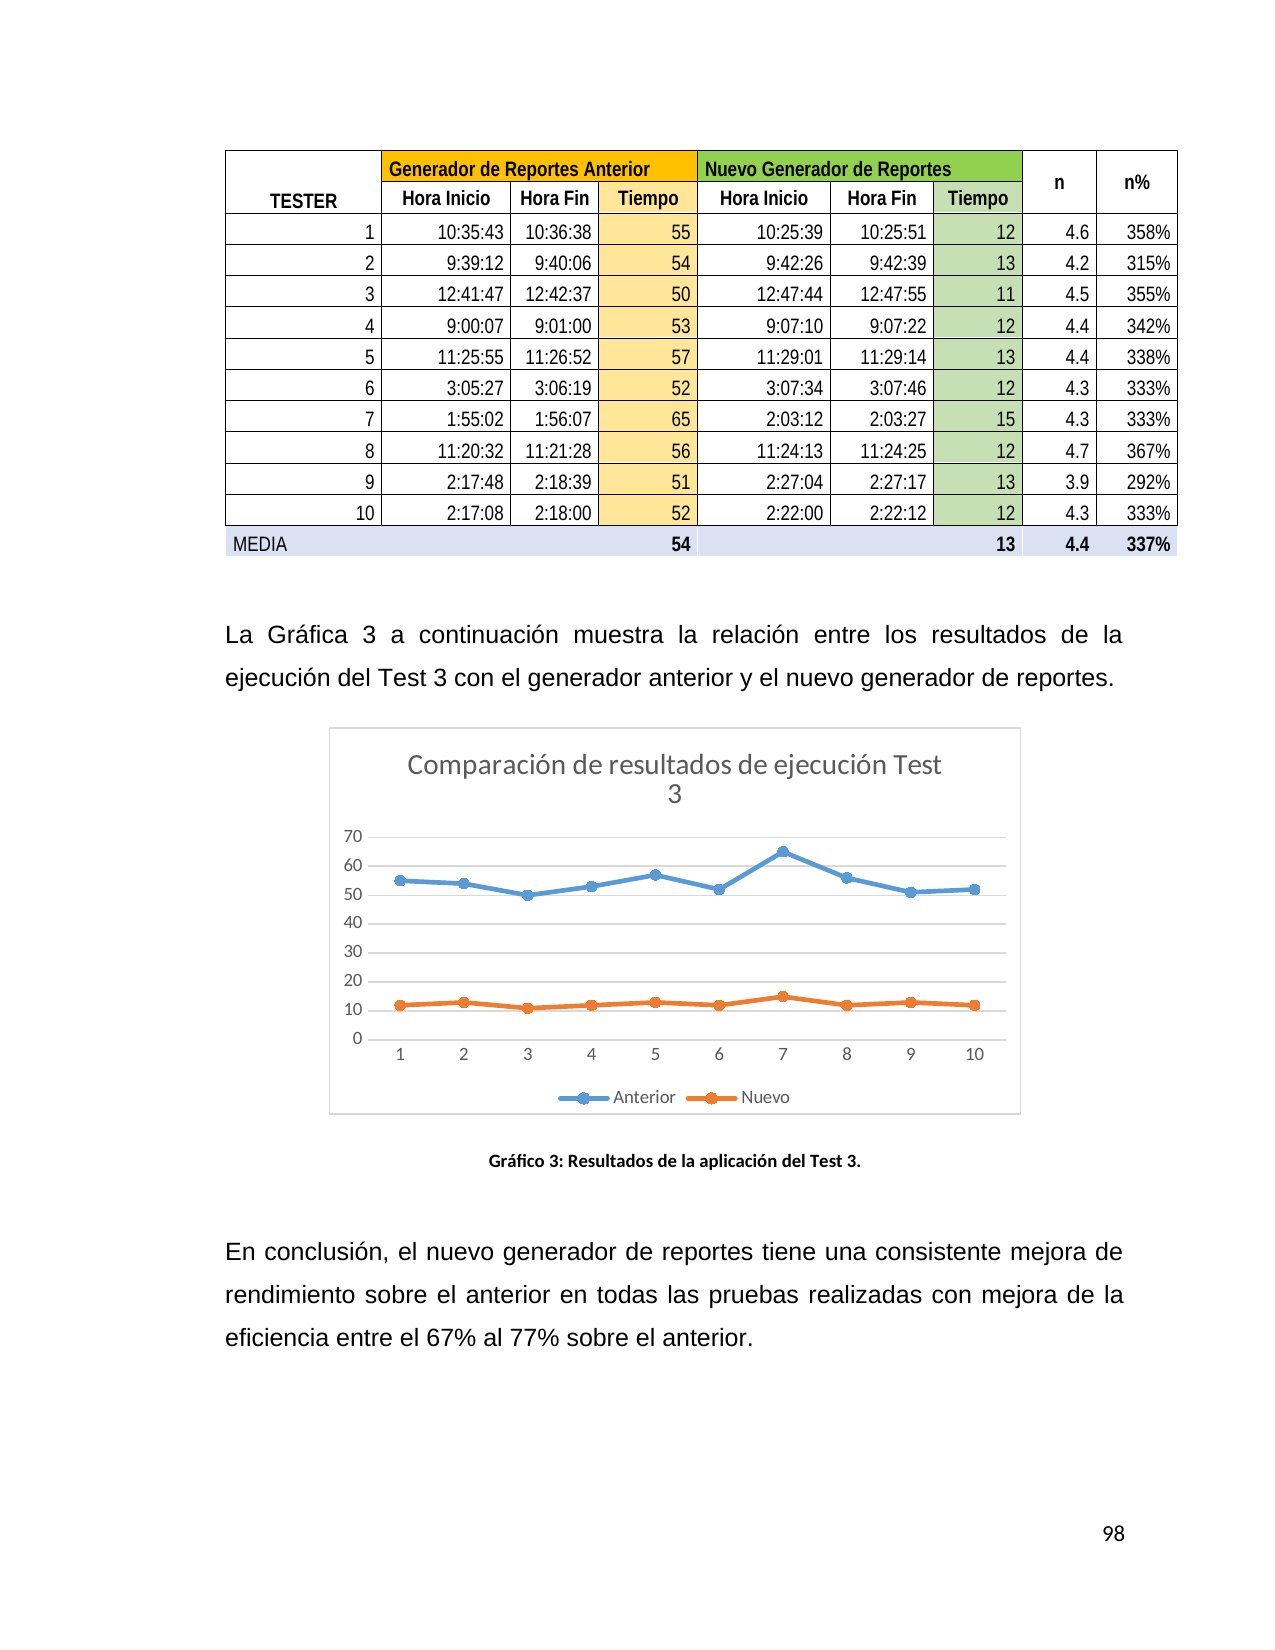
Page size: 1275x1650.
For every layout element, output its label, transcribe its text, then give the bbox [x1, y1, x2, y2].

table_cell 3.9 [1023, 464, 1096, 494]
table_cell 65 [599, 401, 697, 431]
table_cell n [1023, 151, 1096, 212]
table_cell 56 [599, 432, 697, 462]
table_cell 9:00:07 [382, 307, 510, 337]
table_cell 52 [599, 370, 697, 400]
table_cell 13 [934, 526, 1022, 556]
table_cell 11:29:01 [698, 339, 830, 369]
table_cell 12:47:55 [831, 276, 933, 306]
table_cell 10:36:38 [511, 214, 598, 244]
table_cell 11:24:13 [698, 432, 830, 462]
table_cell 4.7 [1023, 432, 1096, 462]
table_cell 3:07:34 [698, 370, 830, 400]
table_cell Tiempo [599, 182, 697, 212]
table_cell Nuevo Generador de Reportes [698, 151, 1022, 181]
table_cell 337% [1096, 526, 1177, 556]
table_cell 333% [1097, 495, 1177, 525]
table_cell MEDIA [226, 526, 382, 556]
table_cell 2:17:48 [382, 464, 510, 494]
table_cell 3:05:27 [382, 370, 510, 400]
table_cell 57 [599, 339, 697, 369]
table_cell 6 [226, 370, 381, 400]
table_cell [382, 526, 511, 556]
table_cell 315% [1097, 245, 1177, 275]
table_cell 1:56:07 [511, 401, 598, 431]
table_cell 3:06:19 [511, 370, 598, 400]
table_cell 13 [934, 245, 1022, 275]
text En conclusión, el nuevo generador de reportes tiene una consistente mejora de rendimiento sobre el anterior en todas las pruebas realizadas con mejora de la eficiencia entre el 67% al 77% sobre el anterior. [225, 1236, 1125, 1351]
table_cell TESTER [226, 151, 381, 212]
table_cell 51 [599, 464, 697, 494]
table_cell 9:07:10 [698, 307, 830, 337]
table_cell 54 [599, 526, 697, 556]
table_cell 9:42:26 [698, 245, 830, 275]
table_cell 2:22:00 [698, 495, 830, 525]
table_cell 15 [934, 401, 1022, 431]
table_cell 9:40:06 [511, 245, 598, 275]
table_cell 2:18:00 [511, 495, 598, 525]
table_cell 10:35:43 [382, 214, 510, 244]
table_cell 4.4 [1023, 526, 1096, 556]
table_cell 12 [934, 370, 1022, 400]
table_cell 8 [226, 432, 381, 462]
table_cell 9:39:12 [382, 245, 510, 275]
table_cell 10:25:51 [831, 214, 933, 244]
table_cell 53 [599, 307, 697, 337]
table_cell Tiempo [934, 182, 1022, 212]
table_cell 12 [934, 307, 1022, 337]
table_cell 11:24:25 [831, 432, 933, 462]
table_cell 11 [934, 276, 1022, 306]
table_cell 12 [934, 495, 1022, 525]
table_cell 292% [1097, 464, 1177, 494]
table_cell 3 [226, 276, 381, 306]
table_cell 342% [1097, 307, 1177, 337]
table_cell 11:21:28 [511, 432, 598, 462]
table_cell 11:20:32 [382, 432, 510, 462]
table_cell 12 [934, 214, 1022, 244]
table_cell Hora Inicio [382, 182, 510, 212]
table_cell 12:41:47 [382, 276, 510, 306]
table_cell Hora Fin [831, 182, 933, 212]
table_cell 367% [1097, 432, 1177, 462]
table_cell 2:03:12 [698, 401, 830, 431]
table_cell 54 [599, 245, 697, 275]
table_cell 2:03:27 [831, 401, 933, 431]
table_cell 9:01:00 [511, 307, 598, 337]
table_cell 358% [1097, 214, 1177, 244]
table_cell 13 [934, 339, 1022, 369]
table_cell 52 [599, 495, 697, 525]
table_cell 5 [226, 339, 381, 369]
table_cell 4.3 [1023, 370, 1096, 400]
table_cell 2:18:39 [511, 464, 598, 494]
table_cell 9 [226, 464, 381, 494]
table_cell 4.4 [1023, 307, 1096, 337]
table_cell 355% [1097, 276, 1177, 306]
table_cell 55 [599, 214, 697, 244]
table_cell 4.6 [1023, 214, 1096, 244]
table_cell Generador de Reportes Anterior [382, 151, 697, 181]
table_cell Hora Fin [511, 182, 598, 212]
table_cell 7 [226, 401, 381, 431]
table_cell 2 [226, 245, 381, 275]
table_cell 4.5 [1023, 276, 1096, 306]
table_cell 338% [1097, 339, 1177, 369]
table_cell 333% [1097, 401, 1177, 431]
table_cell 50 [599, 276, 697, 306]
table_cell 12:47:44 [698, 276, 830, 306]
table_cell 2:27:04 [698, 464, 830, 494]
text Gráfico 3: Resultados de la aplicación del Test 3. [225, 1149, 1125, 1172]
table_cell [511, 526, 599, 556]
table_cell 2:17:08 [382, 495, 510, 525]
table_cell 3:07:46 [831, 370, 933, 400]
table_cell n% [1097, 151, 1177, 212]
table_cell 2:27:17 [831, 464, 933, 494]
table_cell 11:26:52 [511, 339, 598, 369]
table_cell [698, 526, 830, 556]
table_cell 1:55:02 [382, 401, 510, 431]
table_cell 10 [226, 495, 381, 525]
text La Gráfica 3 a continuación muestra la relación entre los resultados de la ejecución del Test 3 con el generador anterior y el nuevo generador de reportes. [225, 620, 1125, 692]
table_cell 10:25:39 [698, 214, 830, 244]
table_cell 9:07:22 [831, 307, 933, 337]
table_cell 4 [226, 307, 381, 337]
table_cell 12 [934, 432, 1022, 462]
table_cell 12:42:37 [511, 276, 598, 306]
table_cell 13 [934, 464, 1022, 494]
table_cell 1 [226, 214, 381, 244]
table_cell 4.4 [1023, 339, 1096, 369]
table_cell 4.3 [1023, 495, 1096, 525]
table_cell 9:42:39 [831, 245, 933, 275]
table_cell 4.2 [1023, 245, 1096, 275]
table_cell 11:25:55 [382, 339, 510, 369]
table_cell 4.3 [1023, 401, 1096, 431]
table_cell Hora Inicio [698, 182, 830, 212]
table_cell [830, 526, 934, 556]
table_cell 2:22:12 [831, 495, 933, 525]
table_cell 333% [1097, 370, 1177, 400]
table_cell 11:29:14 [831, 339, 933, 369]
